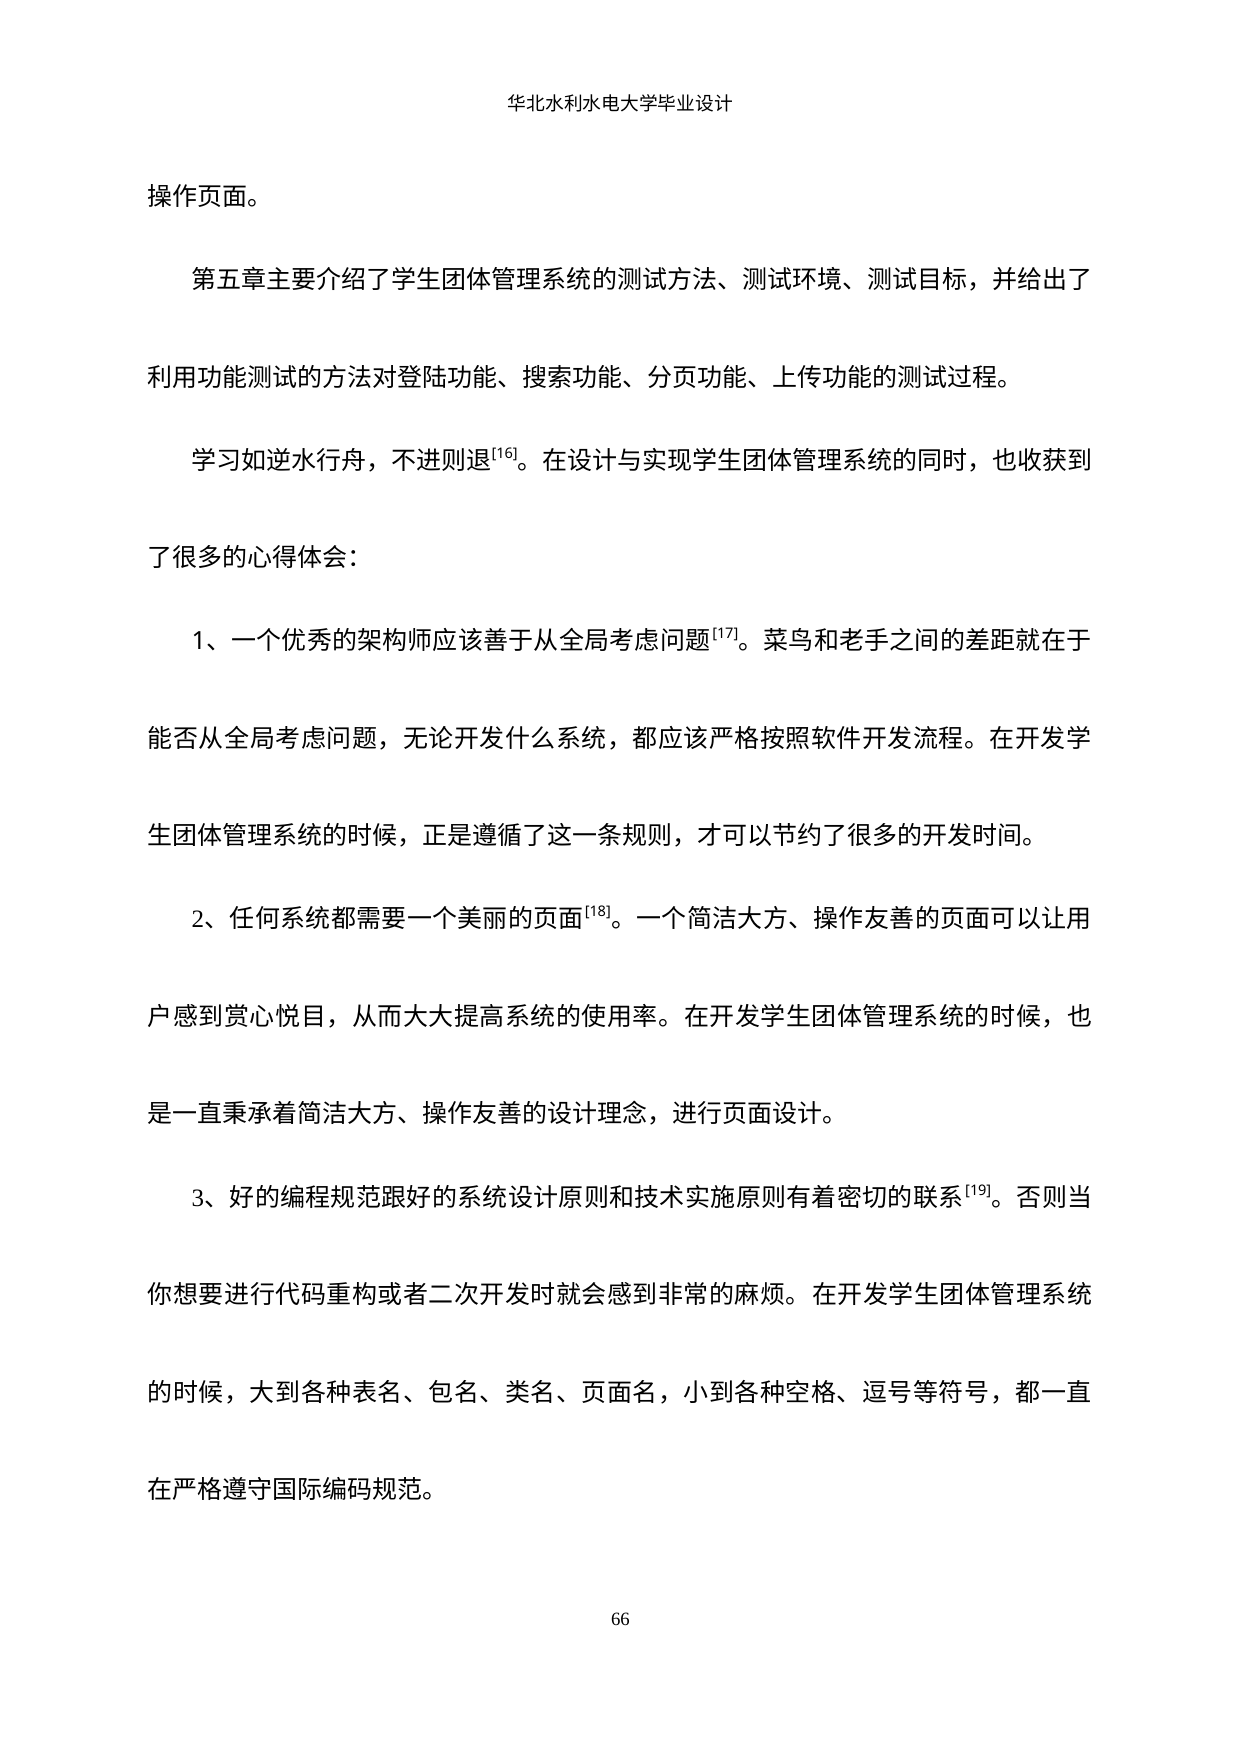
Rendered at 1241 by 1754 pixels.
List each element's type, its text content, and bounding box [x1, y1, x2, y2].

text 第五章主要介绍了学生团体管理系统的测试方法、测试环境、测试目标，并给出了利用功能测试的方法对登陆功能、搜索功能、分页功能、上传功能的测试过程。 [148, 245, 1092, 408]
text 学习如逆水行舟，不进则退[16]。在设计与实现学生团体管理系统的同时，也收获到了很多的心得体会： [148, 426, 1092, 588]
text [148, 162, 1092, 227]
text 1、一个优秀的架构师应该善于从全局考虑问题[17]。菜鸟和老手之间的差距就在于能否从全局考虑问题，无论开发什么系统，都应该严格按照软件开发流程。在开发学生团体管理系统的时候，正是遵循了这一条规则，才可以节约了很多的开发时间。 [148, 606, 1092, 866]
text 2、任何系统都需要一个美丽的页面[18]。一个简洁大方、操作友善的页面可以让用户感到赏心悦目，从而大大提高系统的使用率。在开发学生团体管理系统的时候，也是一直秉承着简洁大方、操作友善的设计理念，进行页面设计。 [148, 884, 1092, 1144]
text 3、好的编程规范跟好的系统设计原则和技术实施原则有着密切的联系[19]。否则当你想要进行代码重构或者二次开发时就会感到非常的麻烦。在开发学生团体管理系统的时候，大到各种表名、包名、类名、页面名，小到各种空格、逗号等符号，都一直在严格遵守国际编码规范。 [148, 1163, 1092, 1520]
